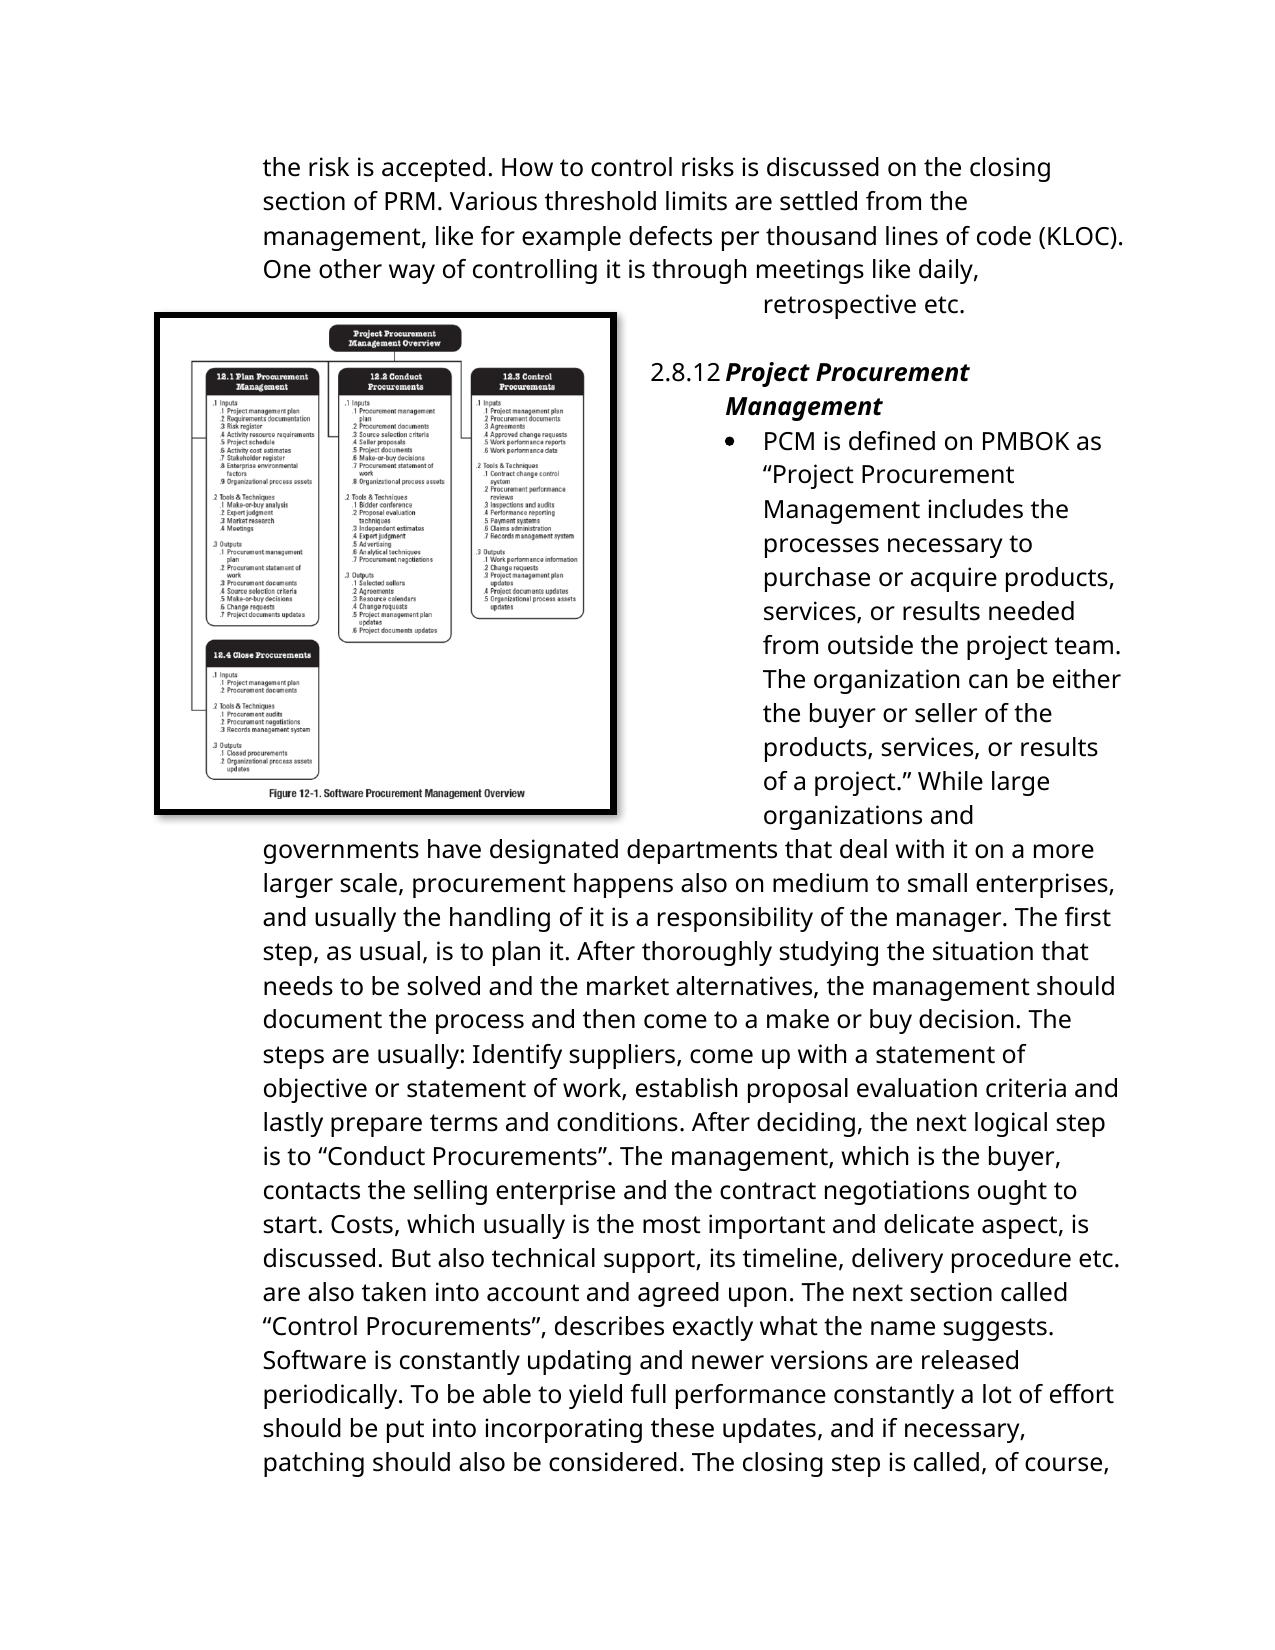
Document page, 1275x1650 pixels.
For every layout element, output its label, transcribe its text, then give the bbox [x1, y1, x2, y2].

subtitle Project Procurement Management [626, 355, 1125, 423]
picture [160, 318, 610, 809]
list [225, 150, 1125, 320]
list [225, 423, 1125, 1479]
